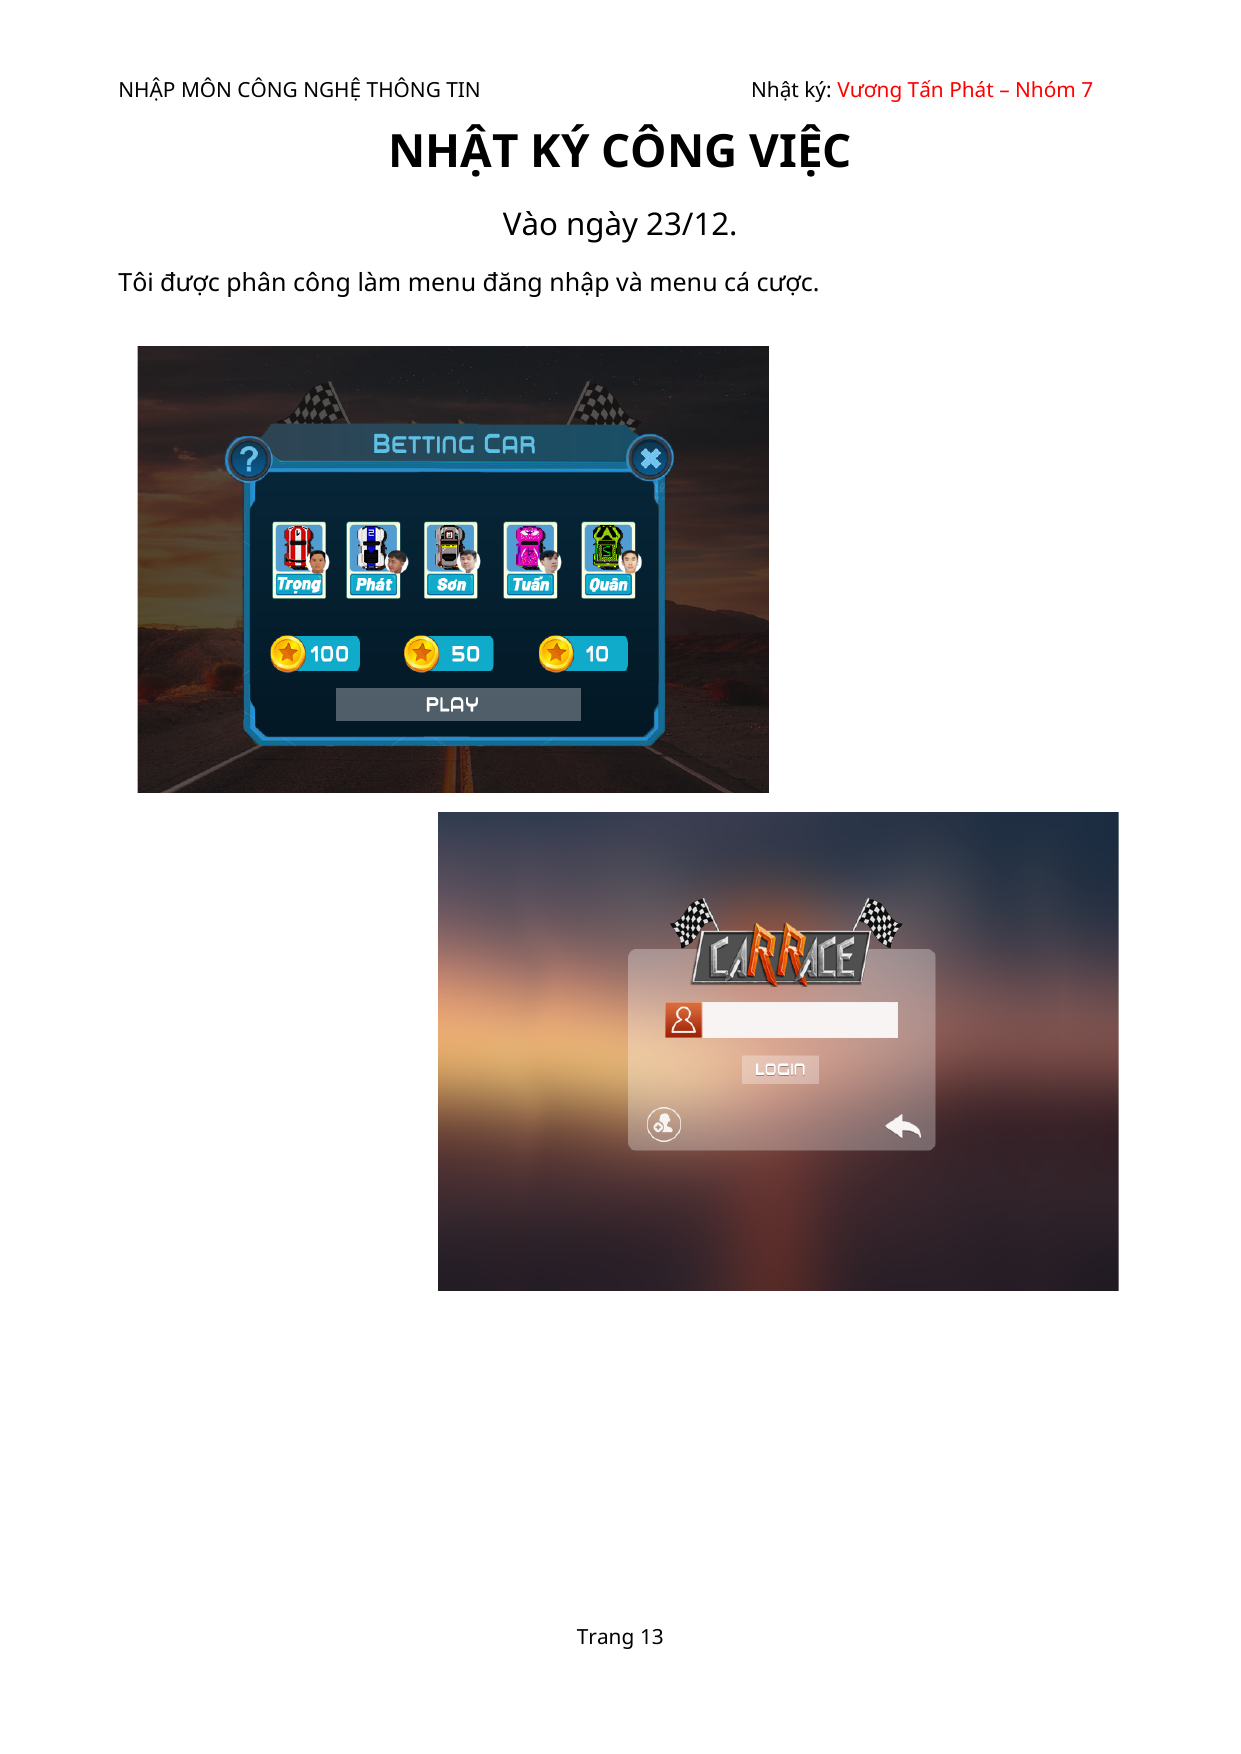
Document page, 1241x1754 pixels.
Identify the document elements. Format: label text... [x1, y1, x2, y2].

text Tôi được phân công làm menu đăng nhập và menu cá cược. [118, 265, 1122, 299]
picture [137, 346, 769, 793]
picture [437, 812, 1118, 1291]
text NHẬT KÝ CÔNG VIỆC [118, 118, 1122, 181]
text Vào ngày 23/12. [118, 202, 1122, 245]
